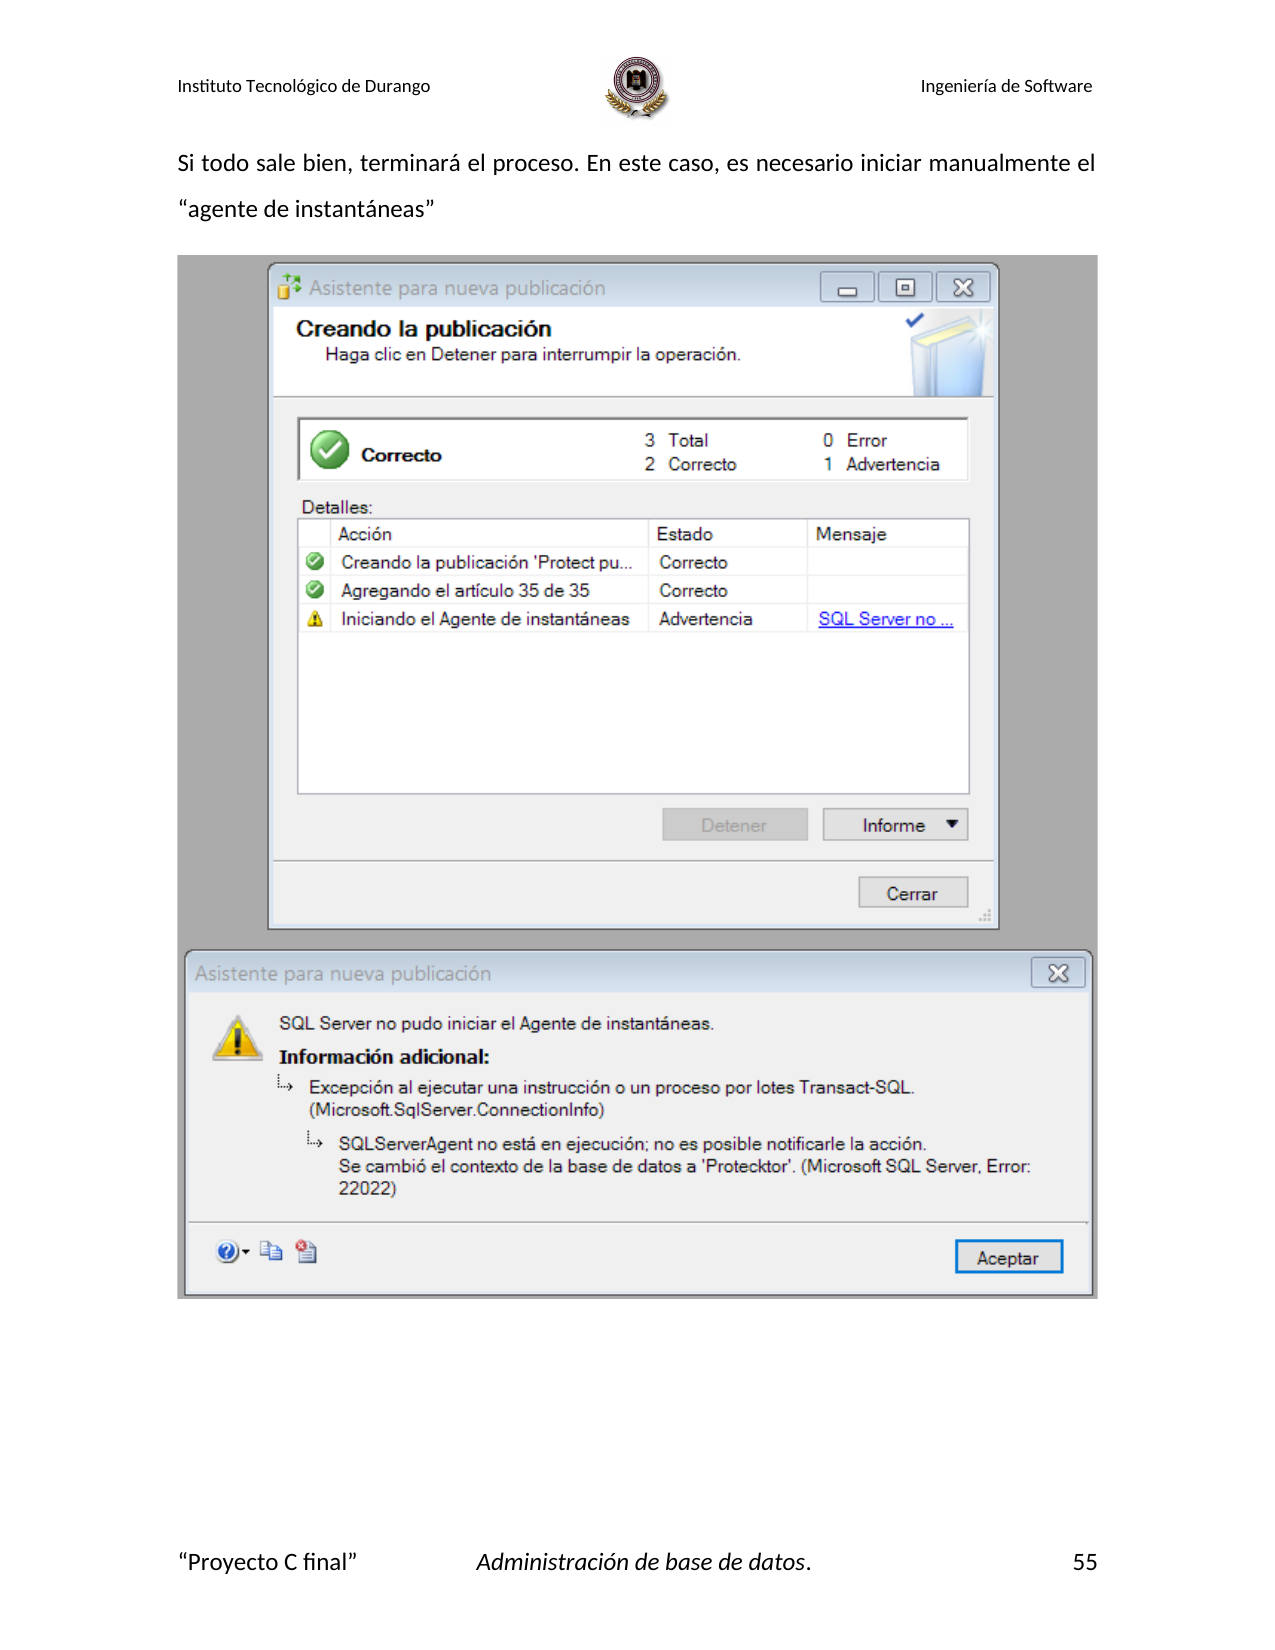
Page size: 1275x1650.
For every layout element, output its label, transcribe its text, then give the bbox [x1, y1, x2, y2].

text Si todo sale bien, terminará el proceso. En este caso, es necesario iniciar manualmente el “agente de instantáneas” [177, 148, 1098, 224]
picture [177, 255, 1098, 1299]
